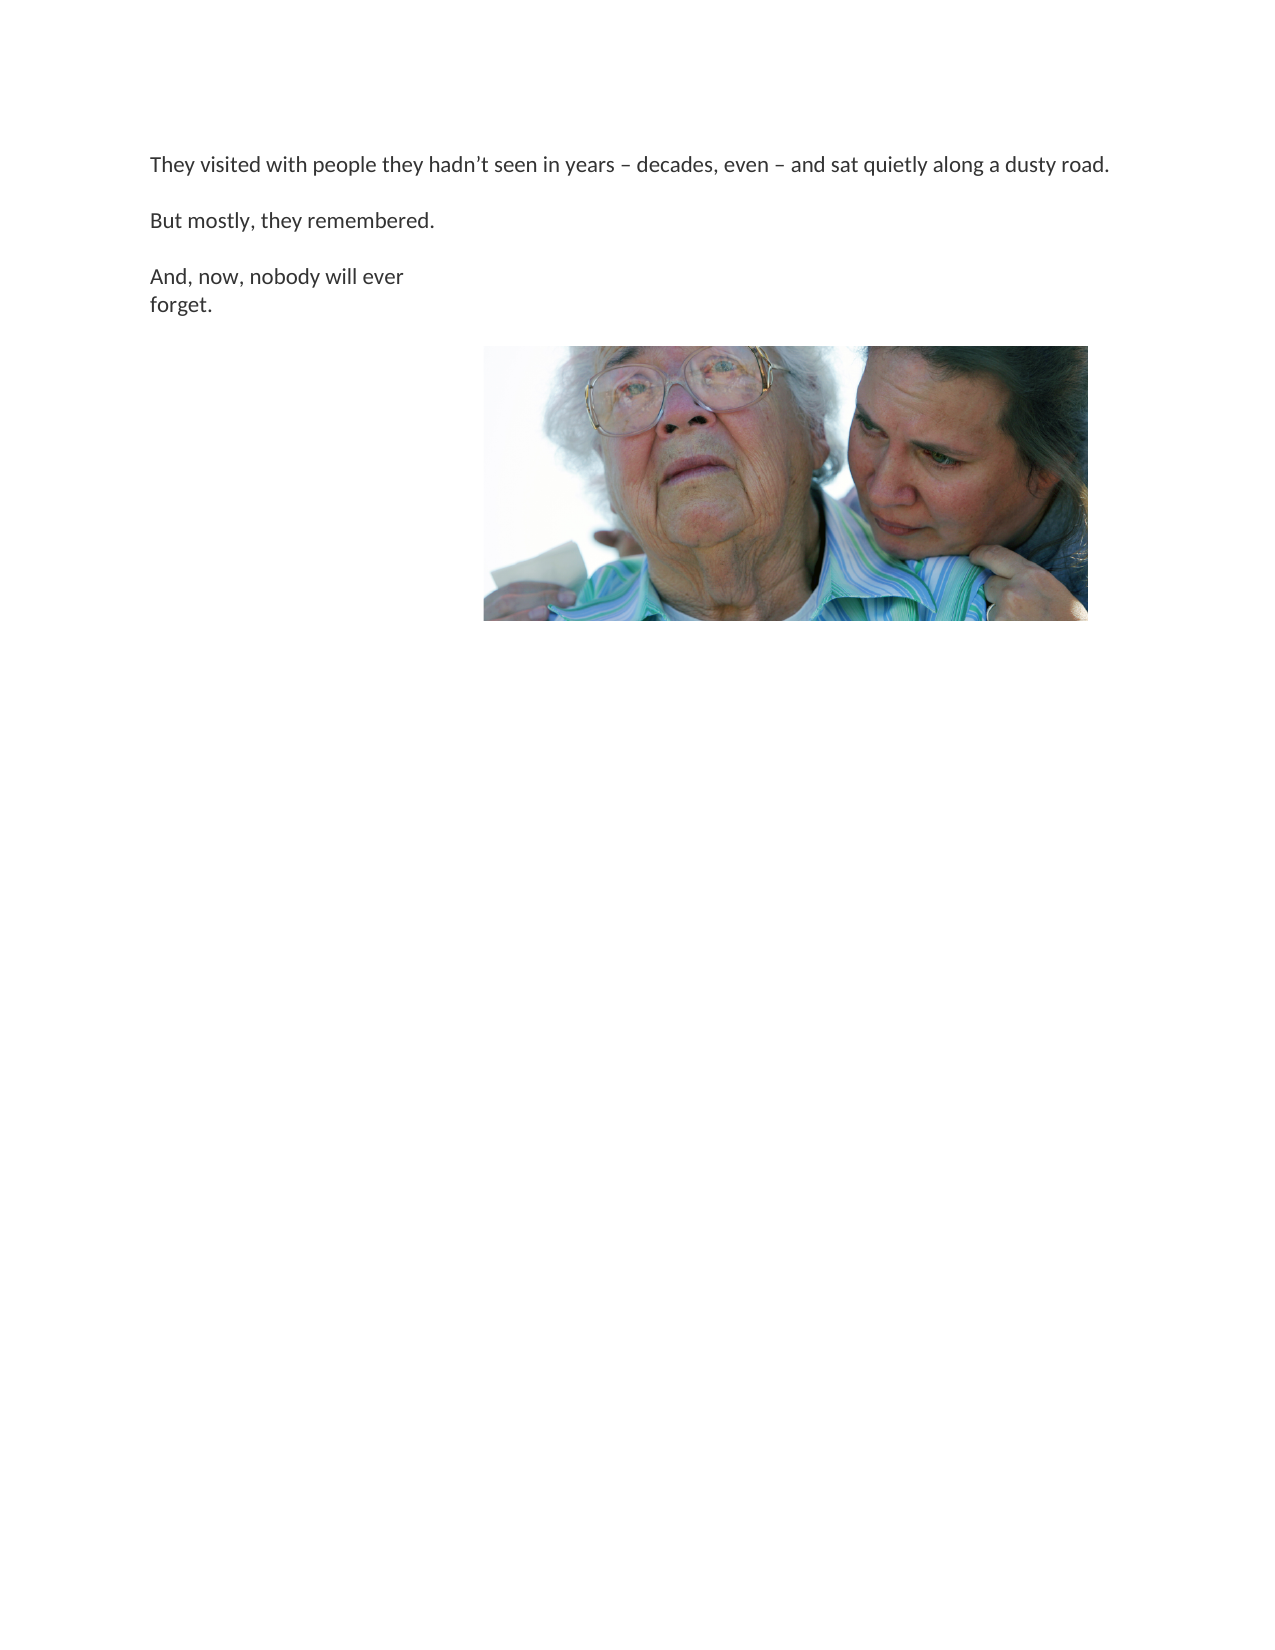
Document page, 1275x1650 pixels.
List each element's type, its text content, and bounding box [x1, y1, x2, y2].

picture [483, 346, 1088, 621]
text They visited with people they hadn’t seen in years – decades, even – and sat quietly along a dusty road. But mostly, they remembered. And, now, nobody will ever forget. [150, 150, 1125, 318]
